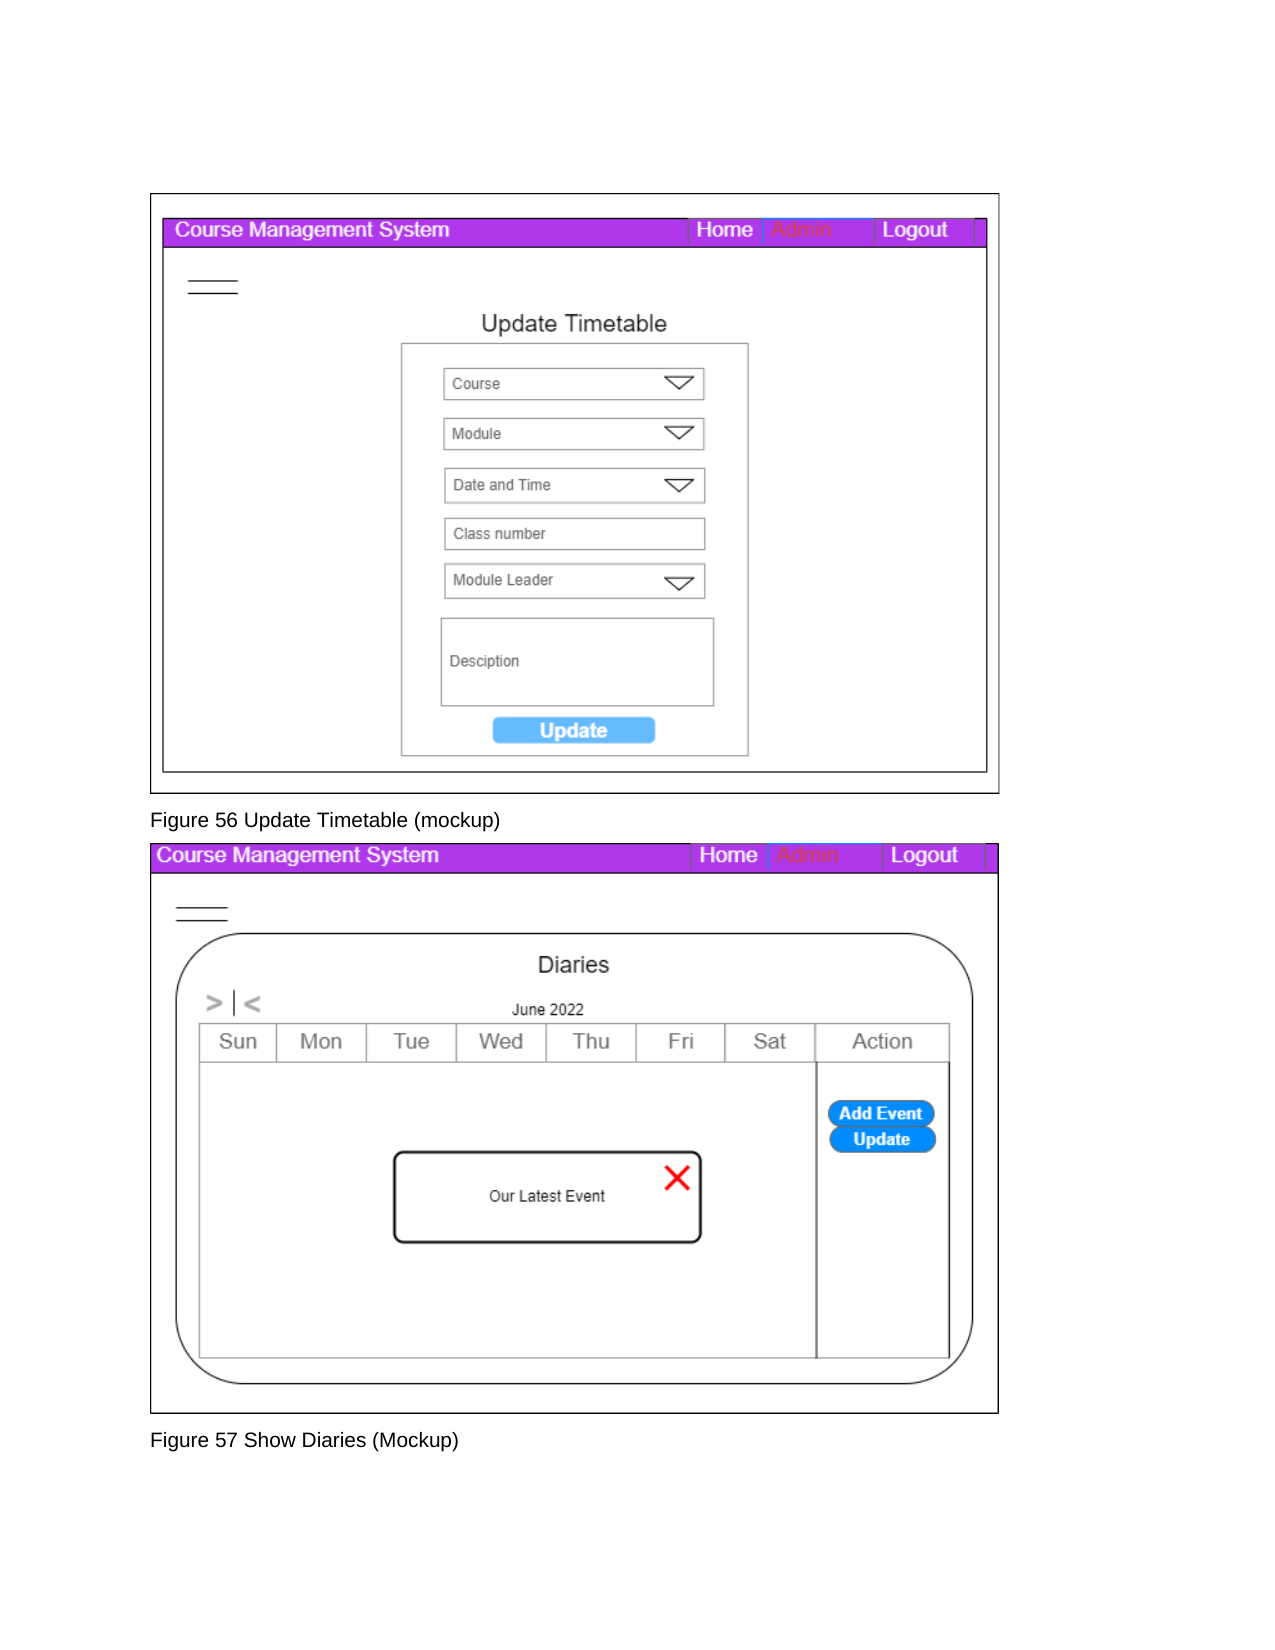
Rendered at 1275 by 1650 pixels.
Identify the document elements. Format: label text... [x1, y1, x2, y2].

text Figure 57 Show Diaries (Mockup) [150, 1428, 1125, 1452]
text Figure 56 Update Timetable (mockup) [150, 807, 1125, 831]
picture [150, 193, 1000, 794]
picture [150, 843, 999, 1414]
